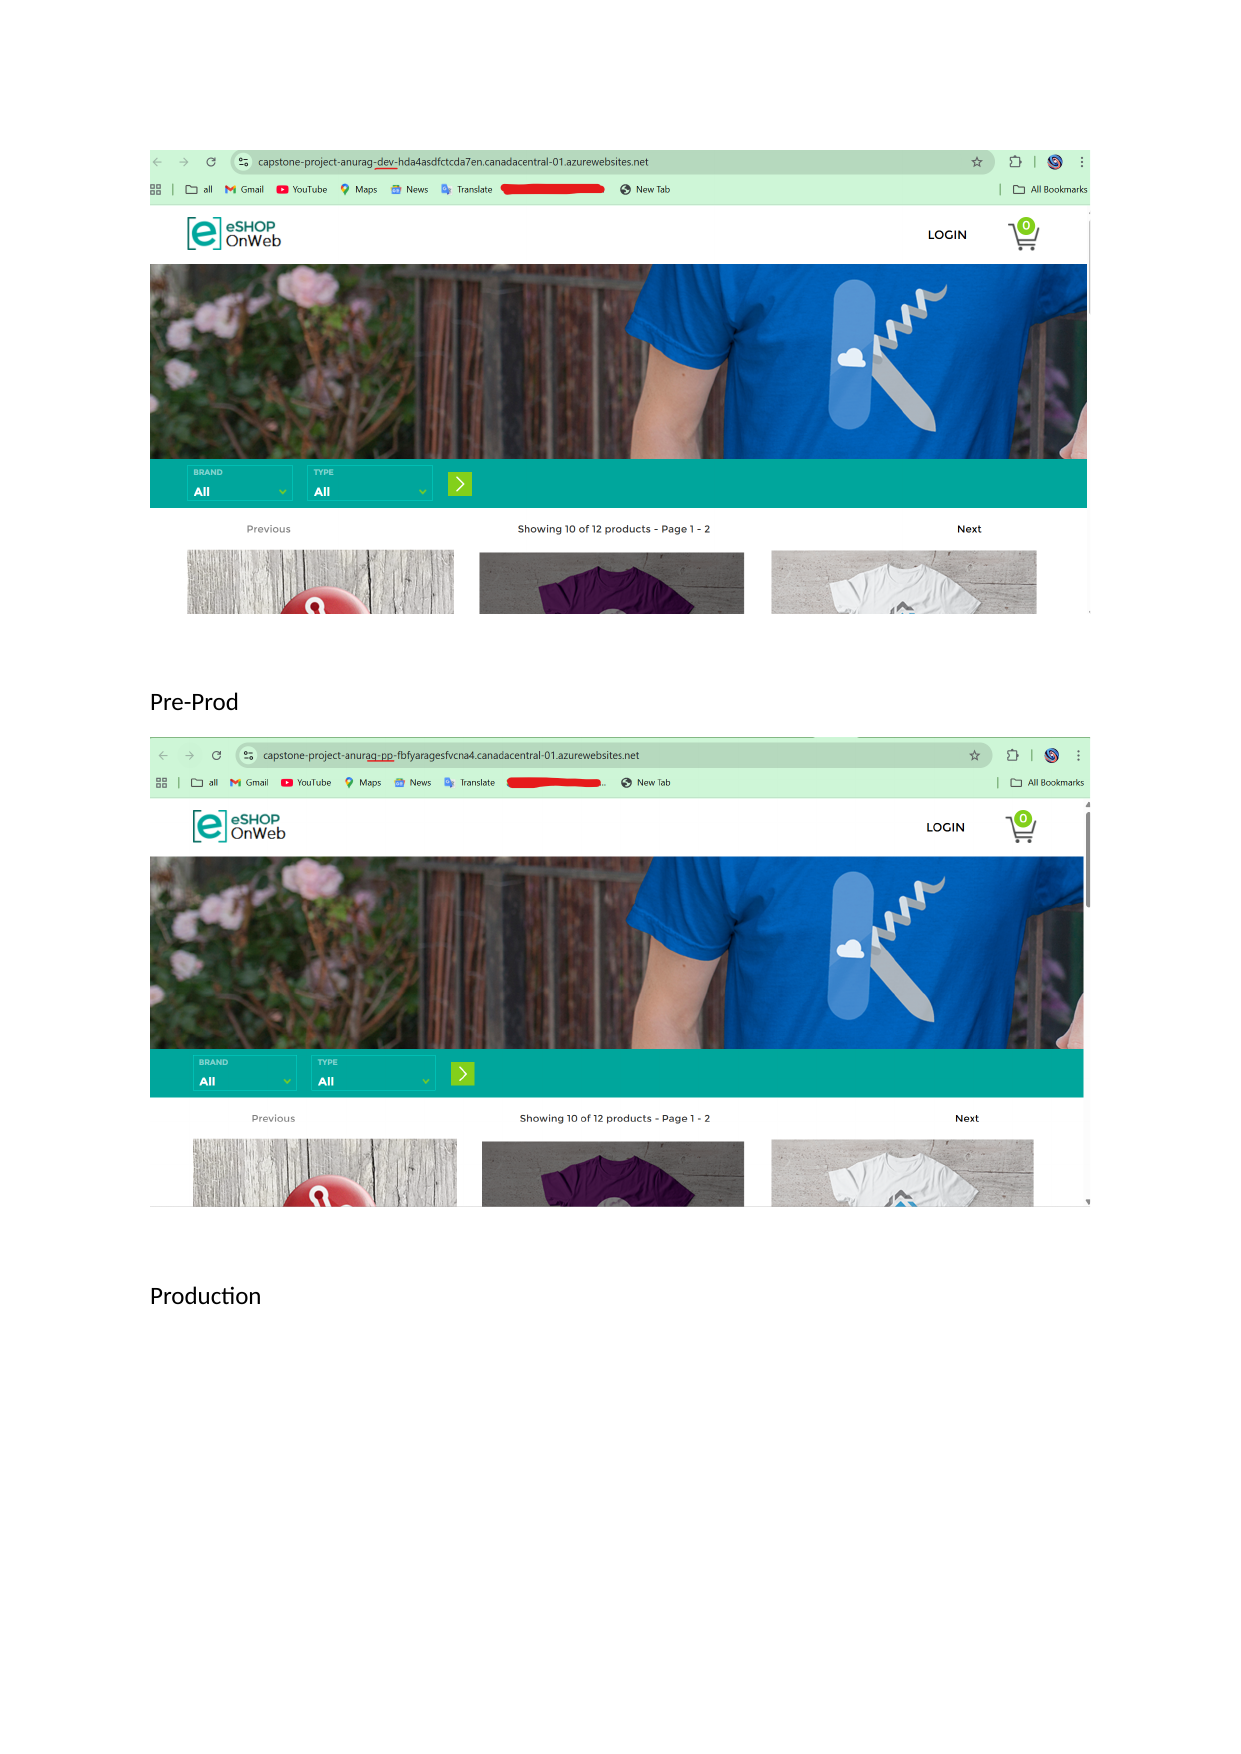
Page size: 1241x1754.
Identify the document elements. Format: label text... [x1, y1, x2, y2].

text Pre-Prod [150, 686, 1090, 717]
text Production [150, 1280, 1090, 1310]
picture [150, 150, 1091, 614]
picture [150, 737, 1091, 1207]
